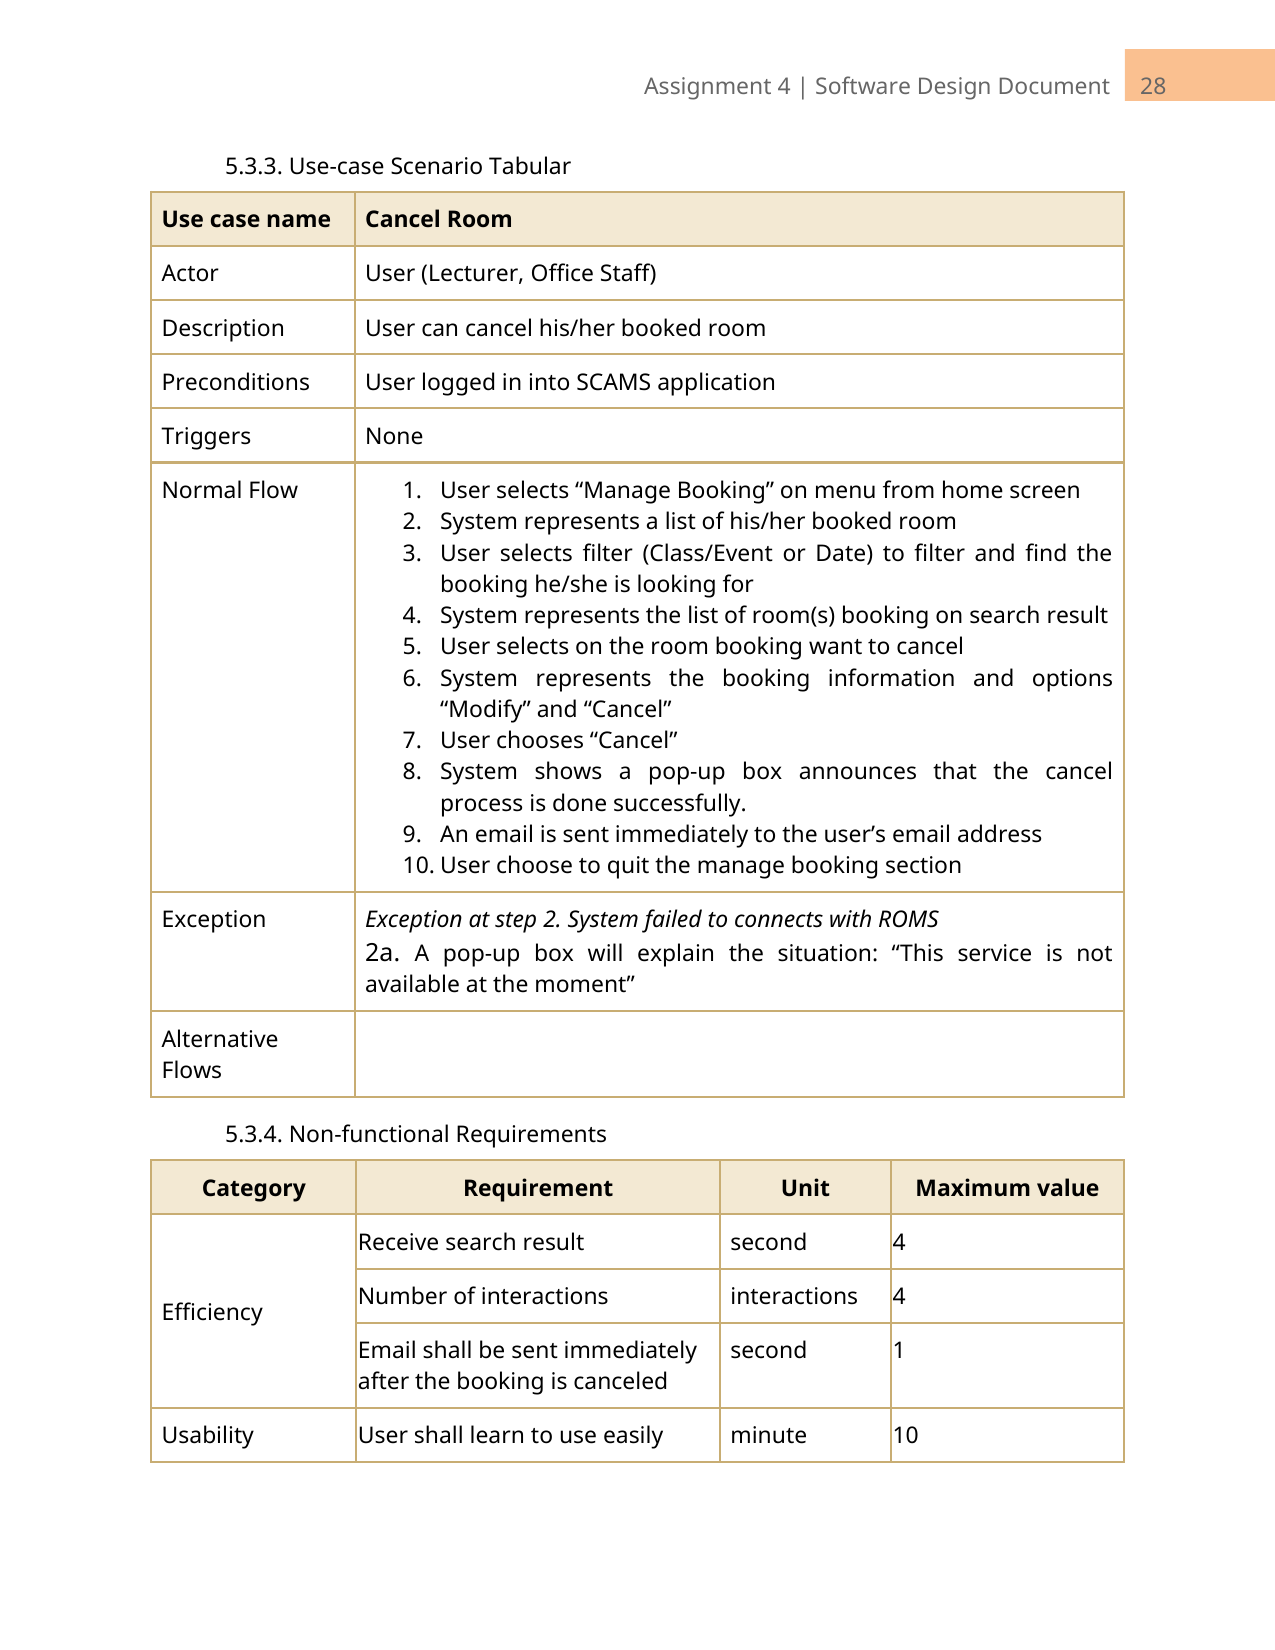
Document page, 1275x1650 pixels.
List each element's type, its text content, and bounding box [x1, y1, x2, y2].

table_header Maximum value [892, 1161, 1123, 1213]
table_cell Usability [152, 1409, 355, 1461]
table_cell User can cancel his/her booked room [356, 301, 1123, 353]
table_cell Preconditions [152, 355, 354, 407]
table_cell User (Lecturer, Office Staff) [356, 247, 1123, 299]
table_cell Normal Flow [152, 464, 354, 891]
table_cell Triggers [152, 409, 354, 461]
table_cell 1 [892, 1324, 1123, 1407]
table_cell Exception at step 2. System failed to connects with ROMS 2a. A pop-up box will explain the situation: “This service is not available at the moment” [356, 893, 1123, 1010]
table_cell Actor [152, 247, 354, 299]
table_cell User logged in into SCAMS application [356, 355, 1123, 407]
table_cell Efficiency [152, 1215, 355, 1407]
table_cell 4 [892, 1215, 1123, 1267]
table_cell Alternative Flows [152, 1012, 354, 1096]
table_header Category [152, 1161, 355, 1213]
table_header Cancel Room [356, 193, 1123, 245]
table_cell interactions [721, 1270, 890, 1322]
table_cell [356, 1012, 1123, 1096]
table_cell Receive search result [357, 1215, 719, 1267]
table_cell 10 [892, 1409, 1123, 1461]
table_cell Email shall be sent immediately after the booking is canceled [357, 1324, 719, 1407]
table_cell Exception [152, 893, 354, 1010]
table_cell Number of interactions [357, 1270, 719, 1322]
table_cell Description [152, 301, 354, 353]
table_cell User selects “Manage Booking” on menu from home screen System represents a list of his/her booked room User selects filter (Class/Event or Date) to filter and find the booking he/she is looking for System represents the list of room(s) booking on search result User selects on the room booking want to cancel System represents the booking information and options “Modify” and “Cancel” User chooses “Cancel” System shows a pop-up box announces that the cancel process is done successfully. An email is sent immediately to the user’s email address User choose to quit the manage booking section [356, 464, 1123, 891]
table_header Unit [721, 1161, 890, 1213]
table_cell None [356, 409, 1123, 461]
table_header Requirement [357, 1161, 719, 1213]
table_cell second [721, 1215, 890, 1267]
subtitle 5.3.4. Non-functional Requirements [150, 1118, 1125, 1150]
table_cell second [721, 1324, 890, 1407]
table_cell minute [721, 1409, 890, 1461]
table_cell 4 [892, 1270, 1123, 1322]
table_cell User shall learn to use easily [357, 1409, 719, 1461]
table_header Use case name [152, 193, 354, 245]
subtitle 5.3.3. Use-case Scenario Tabular [150, 150, 1125, 181]
